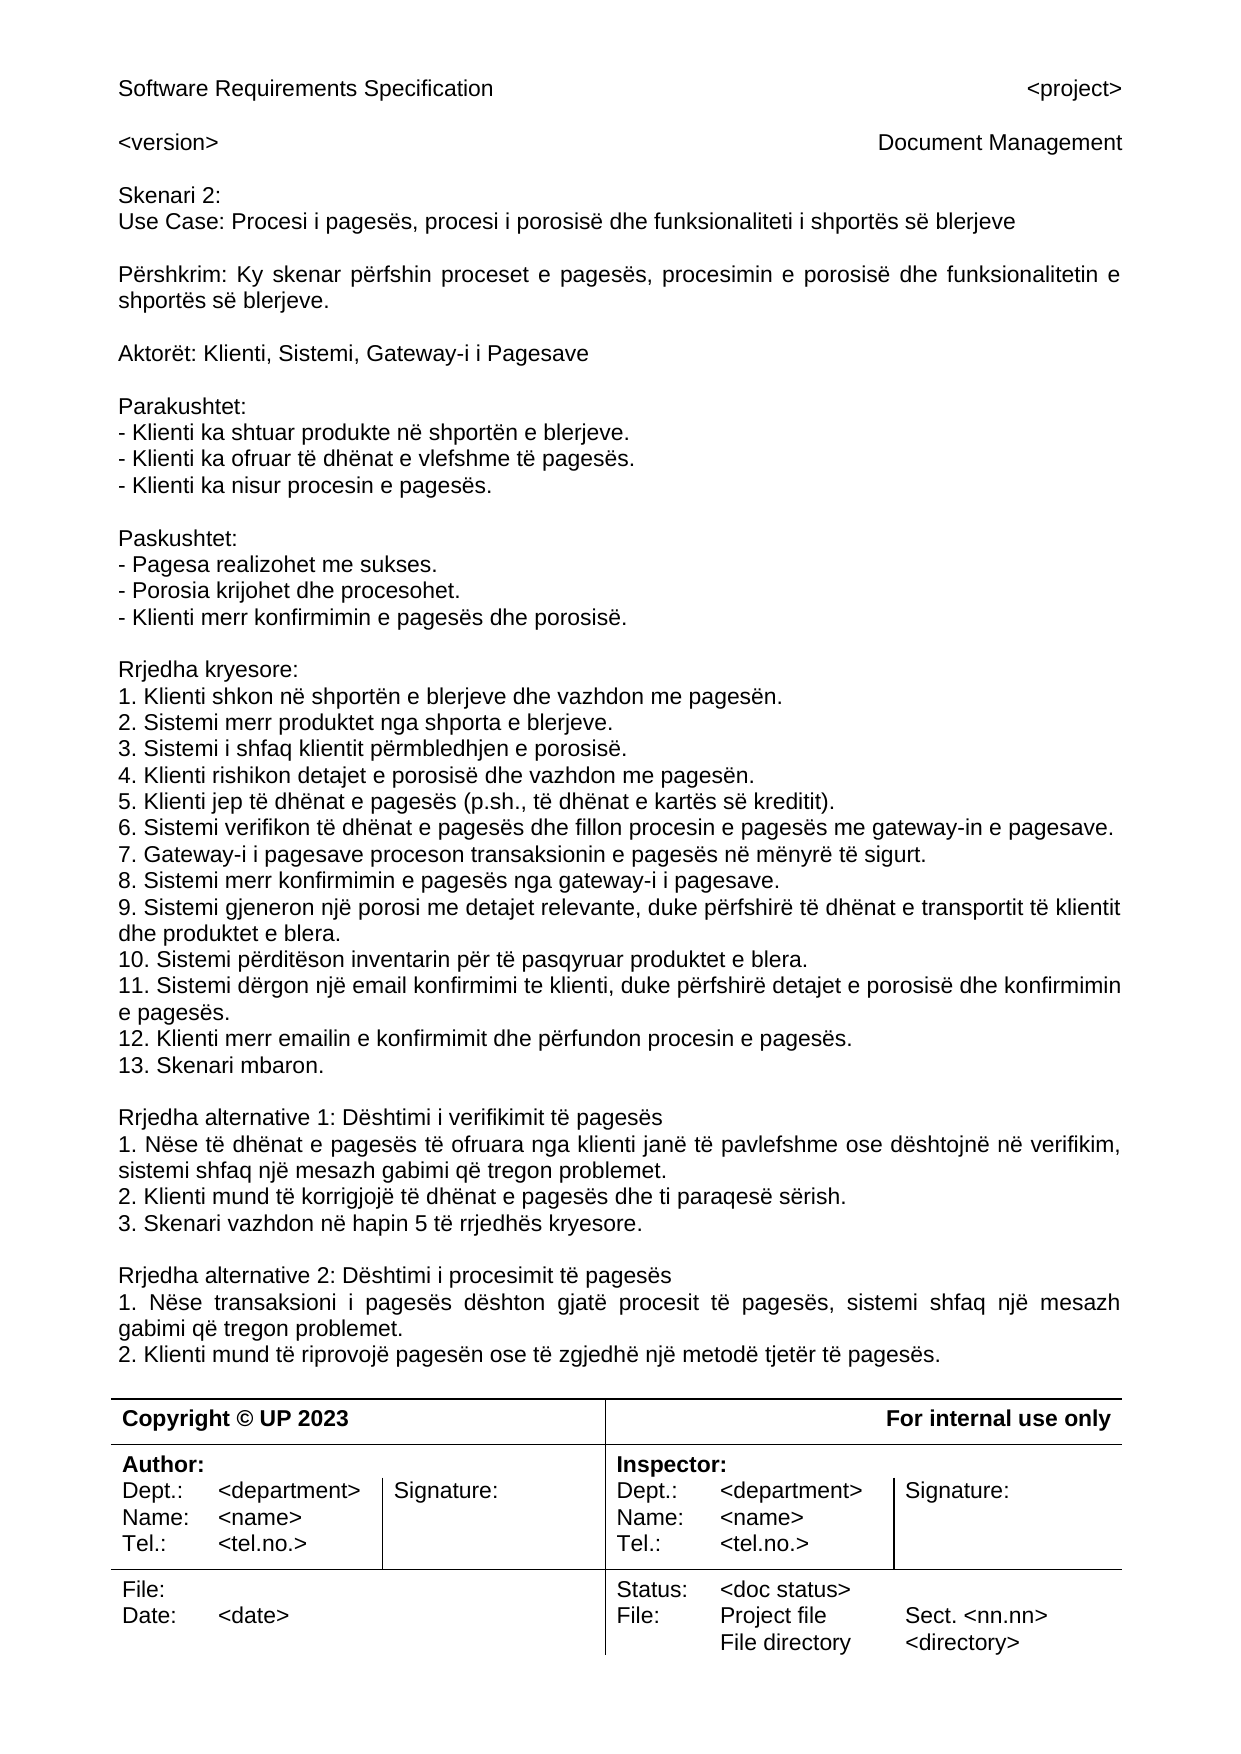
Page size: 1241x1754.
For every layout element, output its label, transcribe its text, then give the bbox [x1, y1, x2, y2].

text 8. Sistemi merr konfirmimin e pagesës nga gateway-i i pagesave. [118, 867, 1122, 893]
text Paskushtet: [118, 524, 1122, 551]
text - Klienti ka nisur procesin e pagesës. [118, 472, 1122, 498]
text - Klienti merr konfirmimin e pagesës dhe porosisë. [118, 603, 1122, 630]
text 6. Sistemi verifikon të dhënat e pagesës dhe fillon procesin e pagesës me gateway-in e pagesave. [118, 814, 1122, 841]
text - Klienti ka ofruar të dhënat e vlefshme të pagesës. [118, 445, 1122, 472]
text 10. Sistemi përditëson inventarin për të pasqyruar produktet e blera. [118, 946, 1122, 972]
text Rrjedha alternative 2: Dështimi i procesimit të pagesës [118, 1262, 1122, 1289]
text 1. Nëse transaksioni i pagesës dështon gjatë procesit të pagesës, sistemi shfaq një mesazh gabimi që tregon problemet. [118, 1289, 1122, 1341]
text 2. Sistemi merr produktet nga shporta e blerjeve. [118, 709, 1122, 735]
text 3. Sistemi i shfaq klientit përmbledhjen e porosisë. [118, 735, 1122, 762]
text - Klienti ka shtuar produkte në shportën e blerjeve. [118, 419, 1122, 445]
text Aktorët: Klienti, Sistemi, Gateway-i i Pagesave [118, 340, 1122, 366]
text 5. Klienti jep të dhënat e pagesës (p.sh., të dhënat e kartës së kreditit). [118, 788, 1122, 814]
text 11. Sistemi dërgon një email konfirmimi te klienti, duke përfshirë detajet e porosisë dhe konfirmimin e pagesës. [118, 972, 1122, 1025]
text Rrjedha kryesore: [118, 656, 1122, 683]
text Përshkrim: Ky skenar përfshin proceset e pagesës, procesimin e porosisë dhe funksionalitetin e shportës së blerjeve. [118, 261, 1122, 314]
text - Porosia krijohet dhe procesohet. [118, 577, 1122, 603]
text Skenari 2: [118, 182, 1122, 208]
text 7. Gateway-i i pagesave proceson transaksionin e pagesës në mënyrë të sigurt. [118, 841, 1122, 867]
text 12. Klienti merr emailin e konfirmimit dhe përfundon procesin e pagesës. [118, 1025, 1122, 1052]
text 3. Skenari vazhdon në hapin 5 të rrjedhës kryesore. [118, 1210, 1122, 1236]
text - Pagesa realizohet me sukses. [118, 551, 1122, 577]
text Rrjedha alternative 1: Dështimi i verifikimit të pagesës [118, 1104, 1122, 1131]
text 2. Klienti mund të riprovojë pagesën ose të zgjedhë një metodë tjetër të pagesës. [118, 1341, 1122, 1368]
text 2. Klienti mund të korrigjojë të dhënat e pagesës dhe ti paraqesë sërish. [118, 1183, 1122, 1210]
text 1. Klienti shkon në shportën e blerjeve dhe vazhdon me pagesën. [118, 683, 1122, 709]
text 1. Nëse të dhënat e pagesës të ofruara nga klienti janë të pavlefshme ose dështojnë në verifikim, sistemi shfaq një mesazh gabimi që tregon problemet. [118, 1131, 1122, 1183]
text Parakushtet: [118, 393, 1122, 419]
text 4. Klienti rishikon detajet e porosisë dhe vazhdon me pagesën. [118, 762, 1122, 788]
text Use Case: Procesi i pagesës, procesi i porosisë dhe funksionaliteti i shportës së blerjeve [118, 208, 1122, 234]
text 9. Sistemi gjeneron një porosi me detajet relevante, duke përfshirë të dhënat e transportit të klientit dhe produktet e blera. [118, 893, 1122, 946]
text 13. Skenari mbaron. [118, 1052, 1122, 1078]
